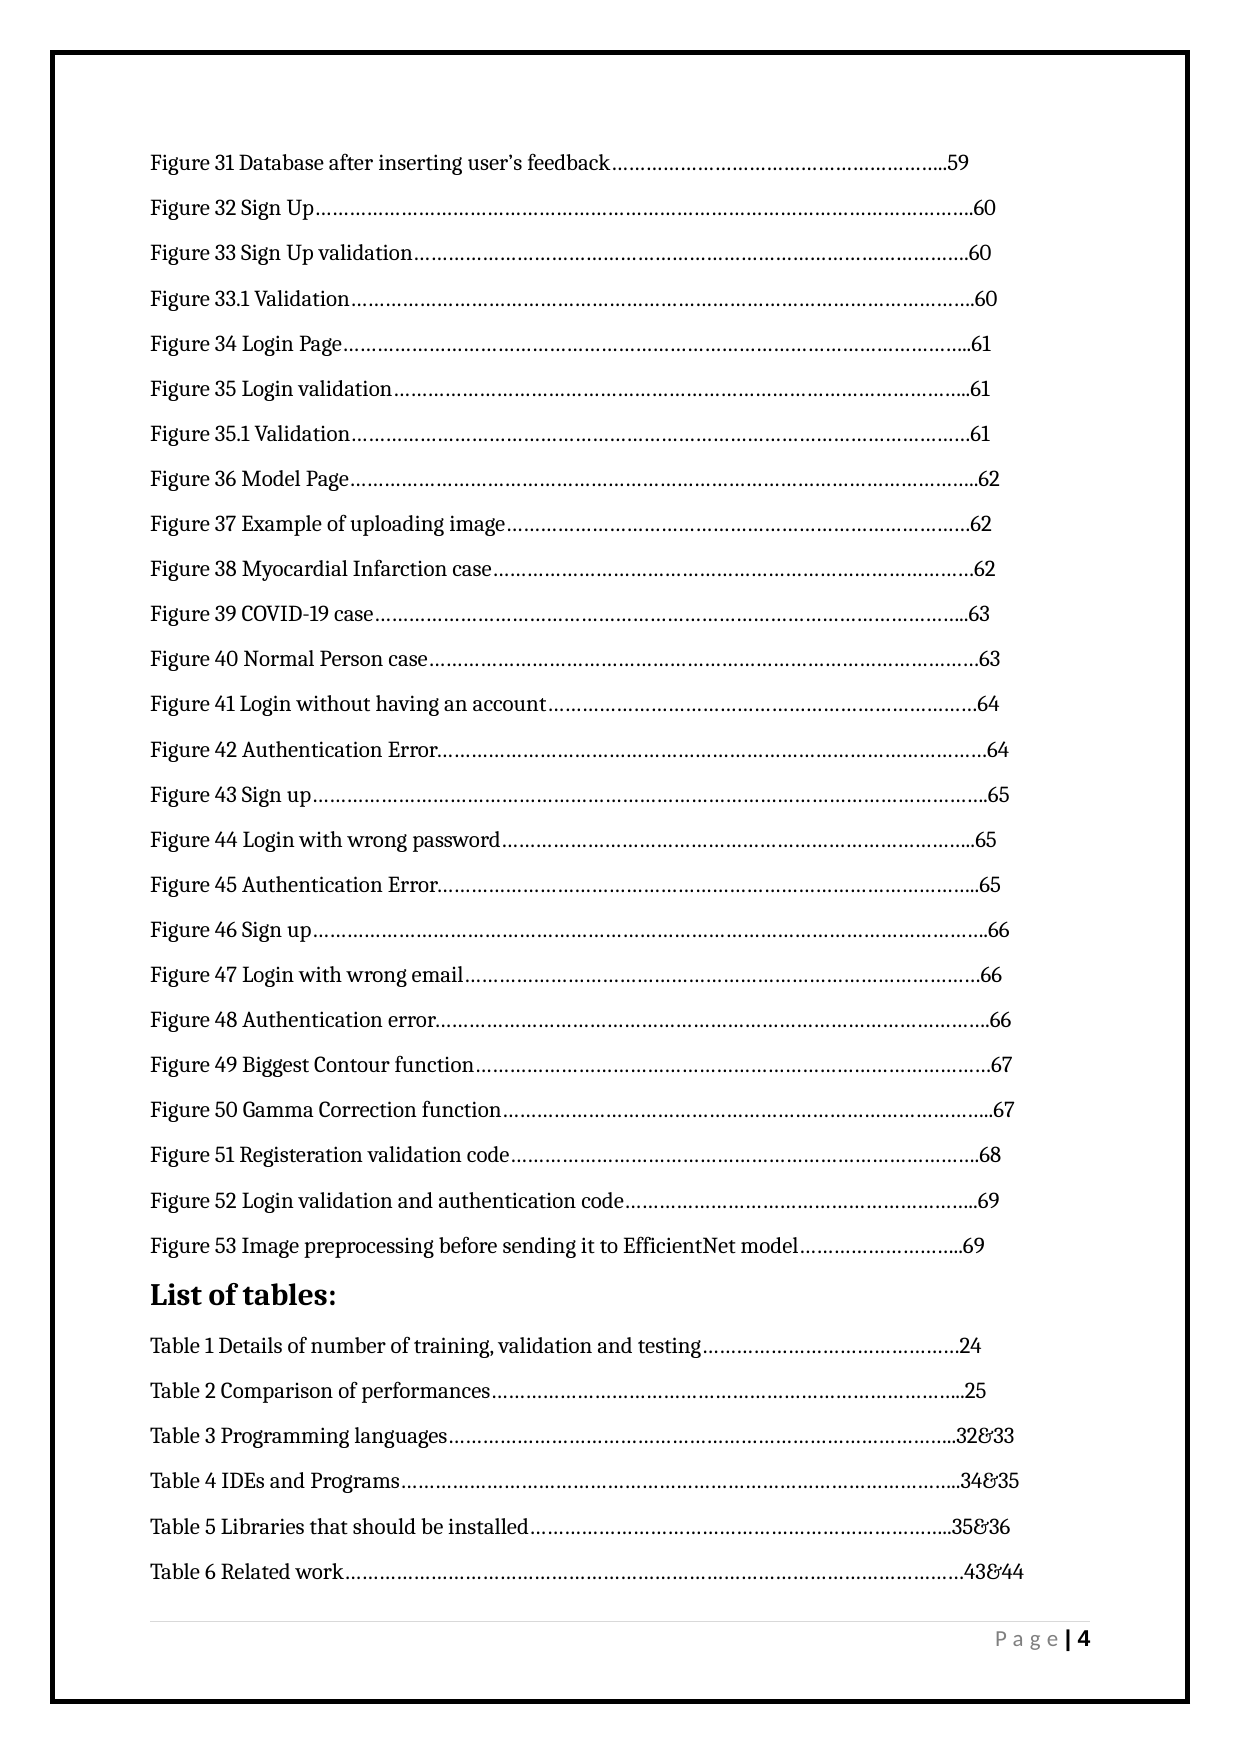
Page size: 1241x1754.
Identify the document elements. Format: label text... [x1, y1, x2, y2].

text Figure 42 Authentication Error……………………………………………………………………………………64 [150, 736, 1090, 763]
text List of tables: [150, 1278, 1090, 1313]
text Figure 48 Authentication error…………………………………………………………………………………….66 [150, 1007, 1090, 1033]
text Table 4 IDEs and Programs……………………………………………………………………………………..34&35 [150, 1468, 1090, 1495]
text Figure 39 COVID-19 case…………………………………………………………………………………………..63 [150, 601, 1090, 627]
text Table 6 Related work………………………………………………………………………………………………43&44 [150, 1558, 1090, 1585]
text Figure 35 Login validation………………………………………………………………………………………..61 [150, 376, 1090, 402]
text Figure 33 Sign Up validation…………………………………………………………………………………….60 [150, 240, 1090, 267]
text Figure 52 Login validation and authentication code……………………………………………………..69 [150, 1187, 1090, 1214]
text Figure 35.1 Validation………………………………………………………………………………………………61 [150, 421, 1090, 447]
text Figure 44 Login with wrong password………………………………………………………………………..65 [150, 827, 1090, 853]
text Table 5 Libraries that should be installed………………………………………………………………..35&36 [150, 1513, 1090, 1540]
text Figure 37 Example of uploading image………………………………………………………………………62 [150, 511, 1090, 537]
text Figure 53 Image preprocessing before sending it to EfficientNet model………………………..69 [150, 1232, 1090, 1259]
text Table 1 Details of number of training, validation and testing………………………………………24 [150, 1333, 1090, 1359]
text Figure 36 Model Page………………………………………………………………………………………………..62 [150, 466, 1090, 492]
text Figure 50 Gamma Correction function…………………………………………………………………………..67 [150, 1097, 1090, 1123]
text Figure 41 Login without having an account…………………………………………………………………64 [150, 691, 1090, 718]
text Table 2 Comparison of performances………………………………………………………………………..25 [150, 1378, 1090, 1404]
text Figure 31 Database after inserting user’s feedback…………………………………………………..59 [150, 150, 1090, 176]
text Figure 34 Login Page………………………………………………………………………………………………..61 [150, 330, 1090, 357]
text Figure 38 Myocardial Infarction case…………………………………………………………………………62 [150, 556, 1090, 582]
text Figure 45 Authentication Error…………………………………………………………………………………..65 [150, 872, 1090, 898]
text Table 3 Programming languages……………………………………………………………………………..32&33 [150, 1423, 1090, 1449]
text Figure 43 Sign up……………………………………………………………………………………………………….65 [150, 781, 1090, 808]
text Figure 33.1 Validation……………………………………………………………………………………………….60 [150, 285, 1090, 312]
text Figure 47 Login with wrong email………………………………………………………………………………66 [150, 962, 1090, 988]
text Figure 40 Normal Person case……………………………………………………………………………………63 [150, 646, 1090, 672]
text Figure 32 Sign Up…………………………………………………………………………………………………….60 [150, 195, 1090, 221]
text Figure 49 Biggest Contour function………………………………………………………………………………67 [150, 1052, 1090, 1078]
text Figure 46 Sign up……………………………………………………………………………………………………….66 [150, 917, 1090, 943]
text Figure 51 Registeration validation code……………………………………………………………………….68 [150, 1142, 1090, 1169]
